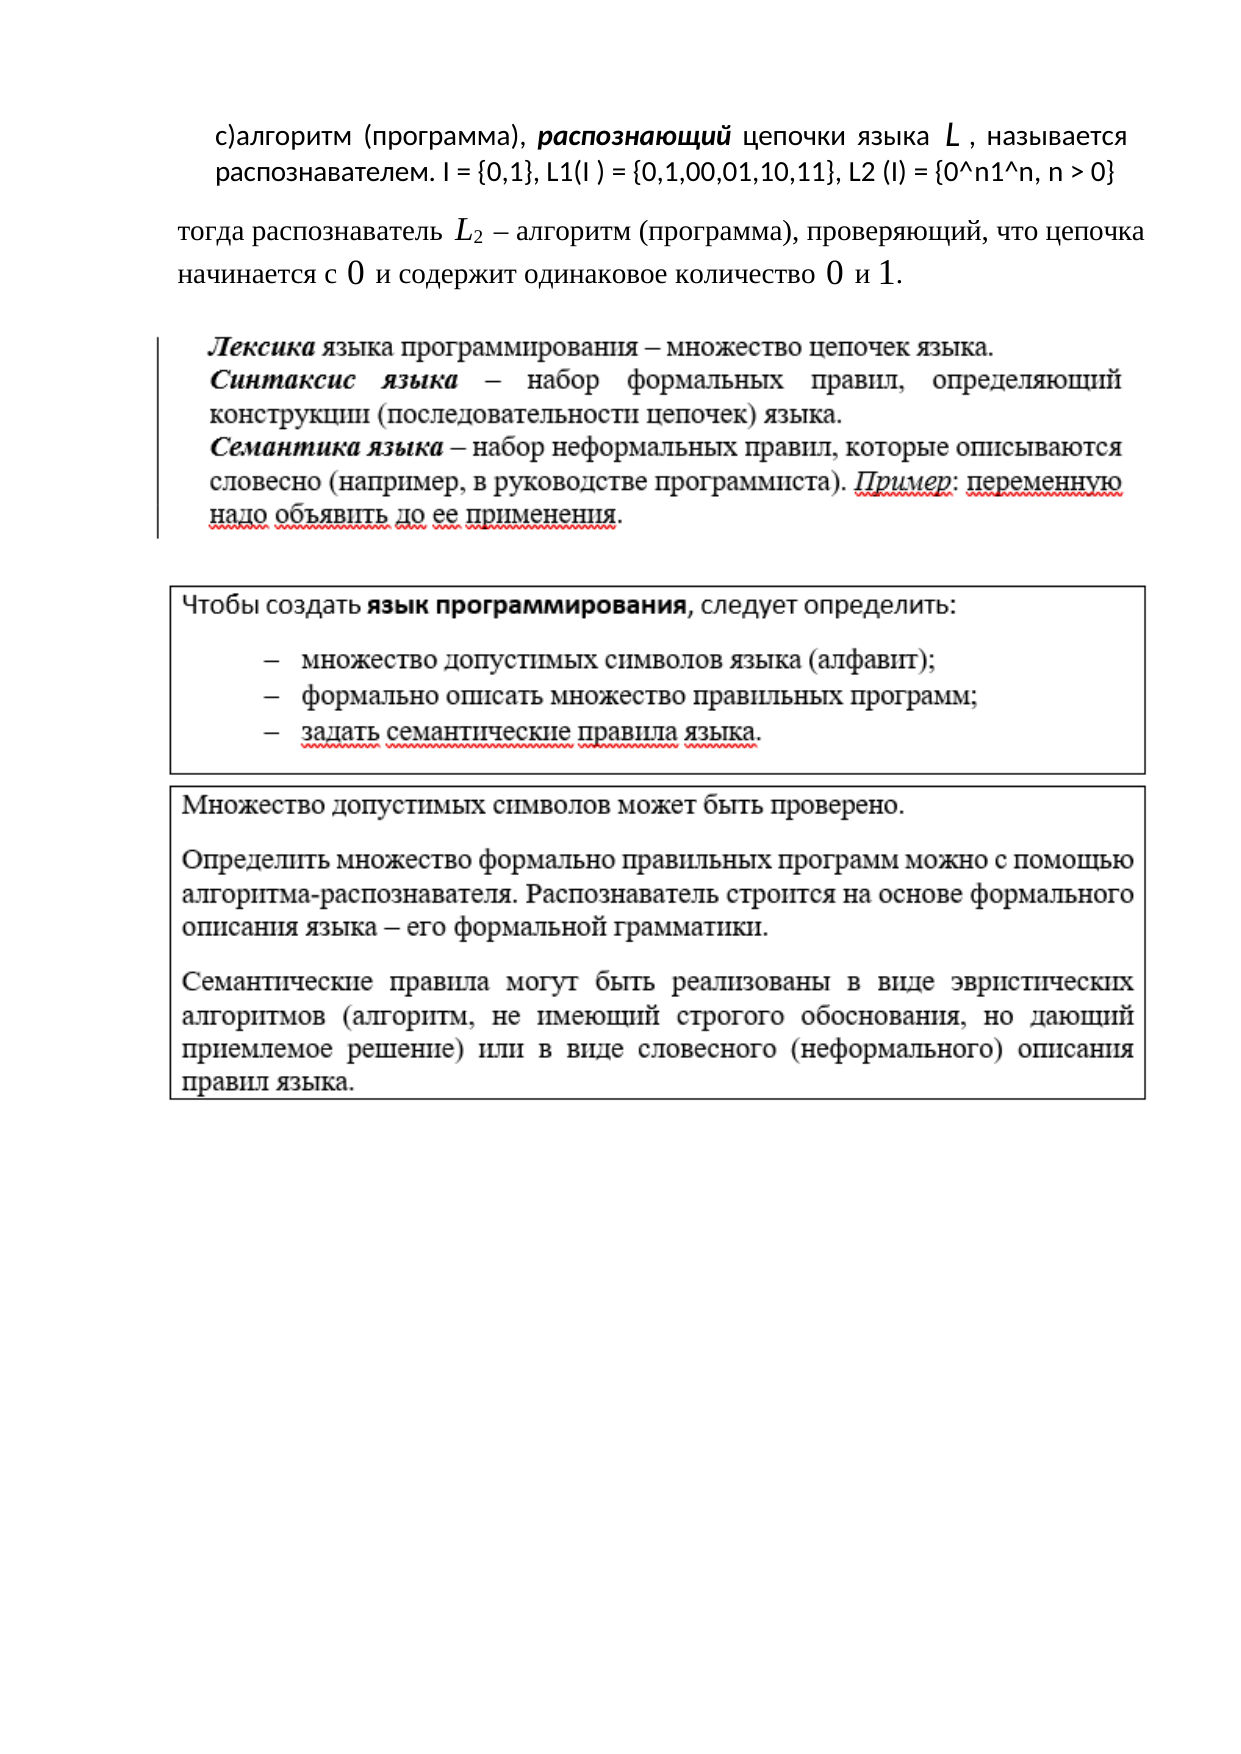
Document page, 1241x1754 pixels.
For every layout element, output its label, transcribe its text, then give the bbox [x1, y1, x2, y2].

picture [137, 292, 1168, 1111]
text c)алгоритм (программа), распознающий цепочки языка L , называется распознавателем. I = {0,1}, L1(I ) = {0,1,00,01,10,11}, L2 (I) = {0^n1^n, n > 0} [215, 114, 1152, 188]
text тогда распознаватель L2 – алгоритм (программа), проверяющий, что цепочка [177, 209, 1176, 247]
text начинается с 0 и содержит одинаковое количество 0 и 1. [177, 250, 1176, 292]
